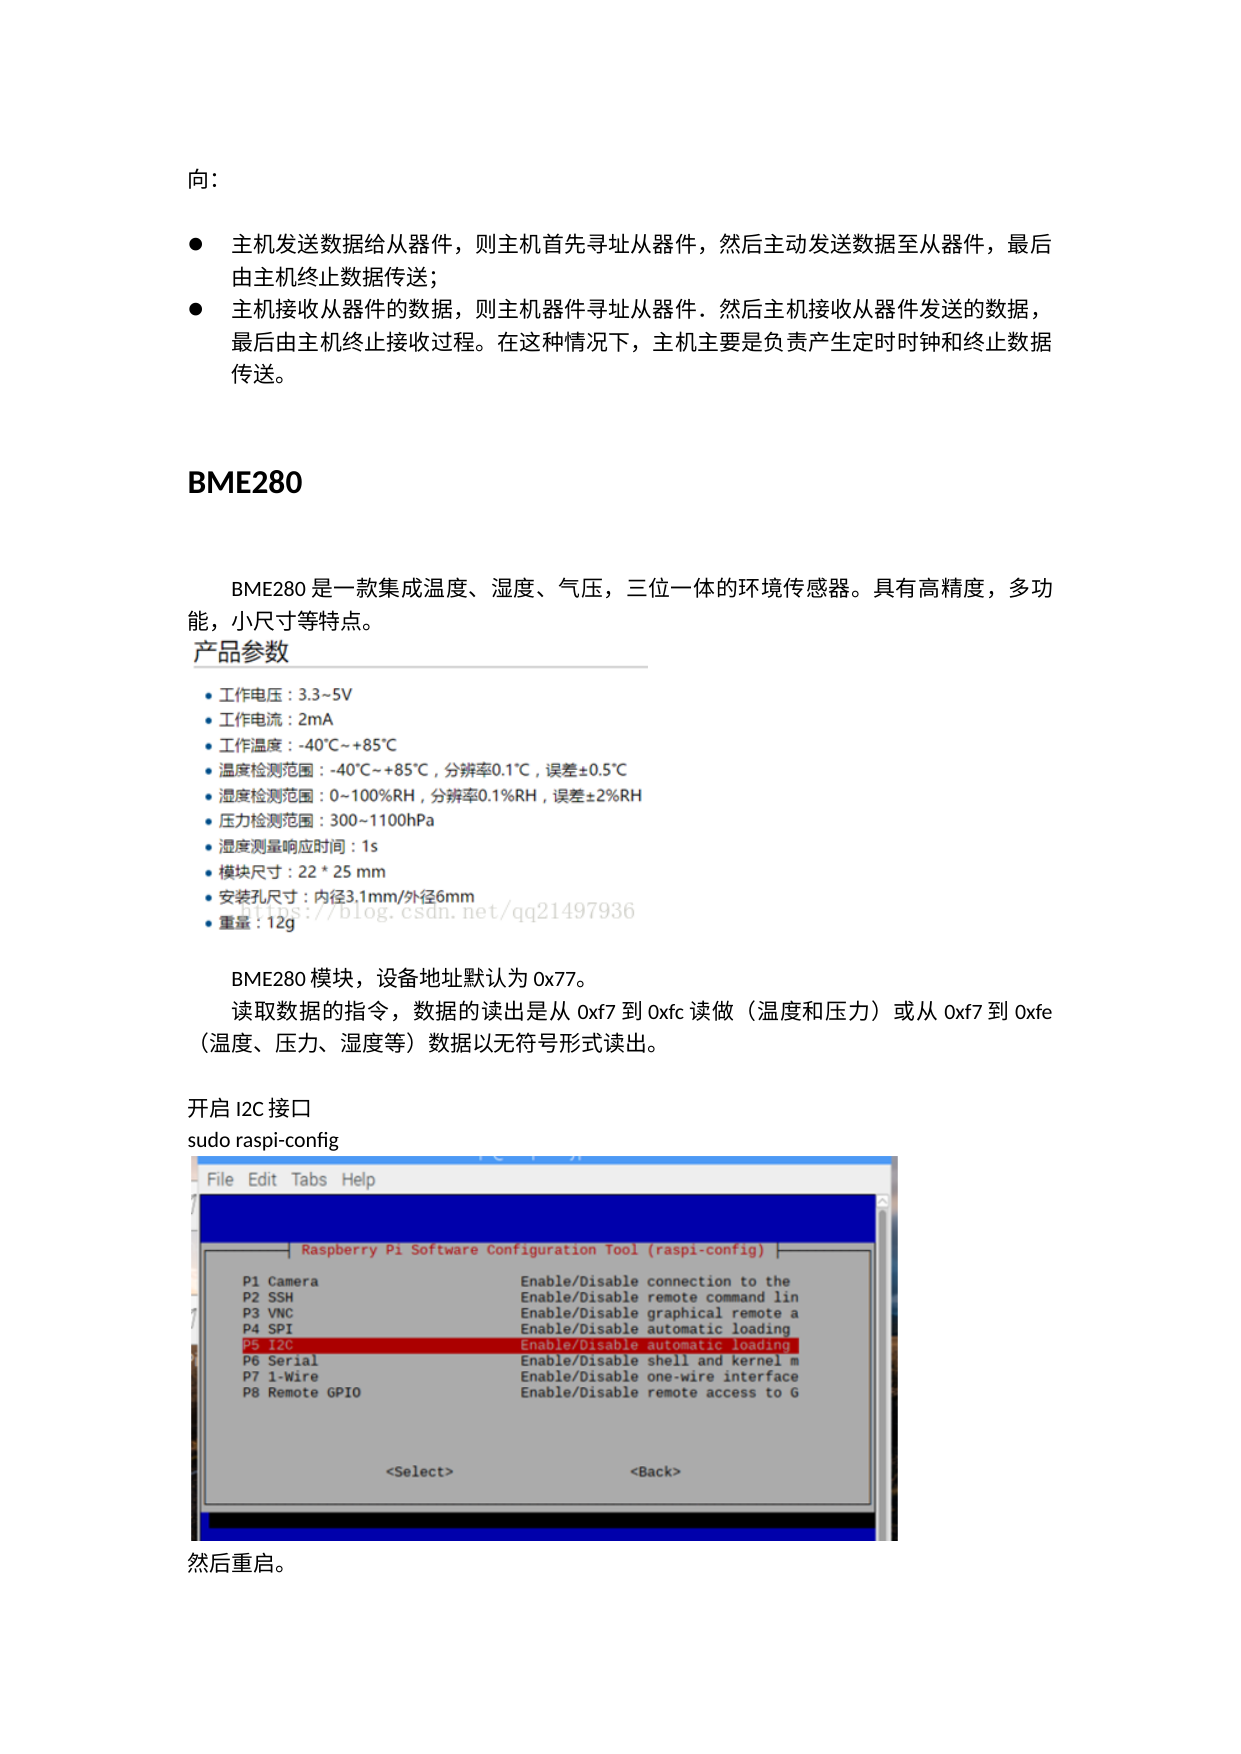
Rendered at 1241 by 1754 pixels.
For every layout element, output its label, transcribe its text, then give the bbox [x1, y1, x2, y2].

text 然后重启。 [187, 1546, 1053, 1578]
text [187, 162, 1053, 194]
picture [187, 635, 648, 936]
text BME280模块，设备地址默认为0x77。 [187, 961, 1053, 993]
subtitle BME280 [187, 449, 1053, 514]
text BME280是一款集成温度、湿度、气压，三位一体的环境传感器。具有高精度，多功能，小尺寸等特点。 [187, 571, 1053, 636]
list 主机接收从器件的数据，则主机器件寻址从器件．然后主机接收从器件发送的数据，最后由主机终止接收过程。在这种情况下，主机主要是负责产生定时时钟和终止数据传送。 [187, 292, 1053, 389]
list 主机发送数据给从器件，则主机首先寻址从器件，然后主动发送数据至从器件，最后由主机终止数据传送； [187, 227, 1053, 292]
text 开启I2C接口 [187, 1091, 1053, 1123]
picture [187, 1155, 902, 1541]
text 读取数据的指令，数据的读出是从0xf7到0xfc读做（温度和压力）或从0xf7到0xfe（温度、压力、湿度等）数据以无符号形式读出。 [187, 993, 1053, 1058]
text sudo raspi-config [187, 1123, 1053, 1156]
